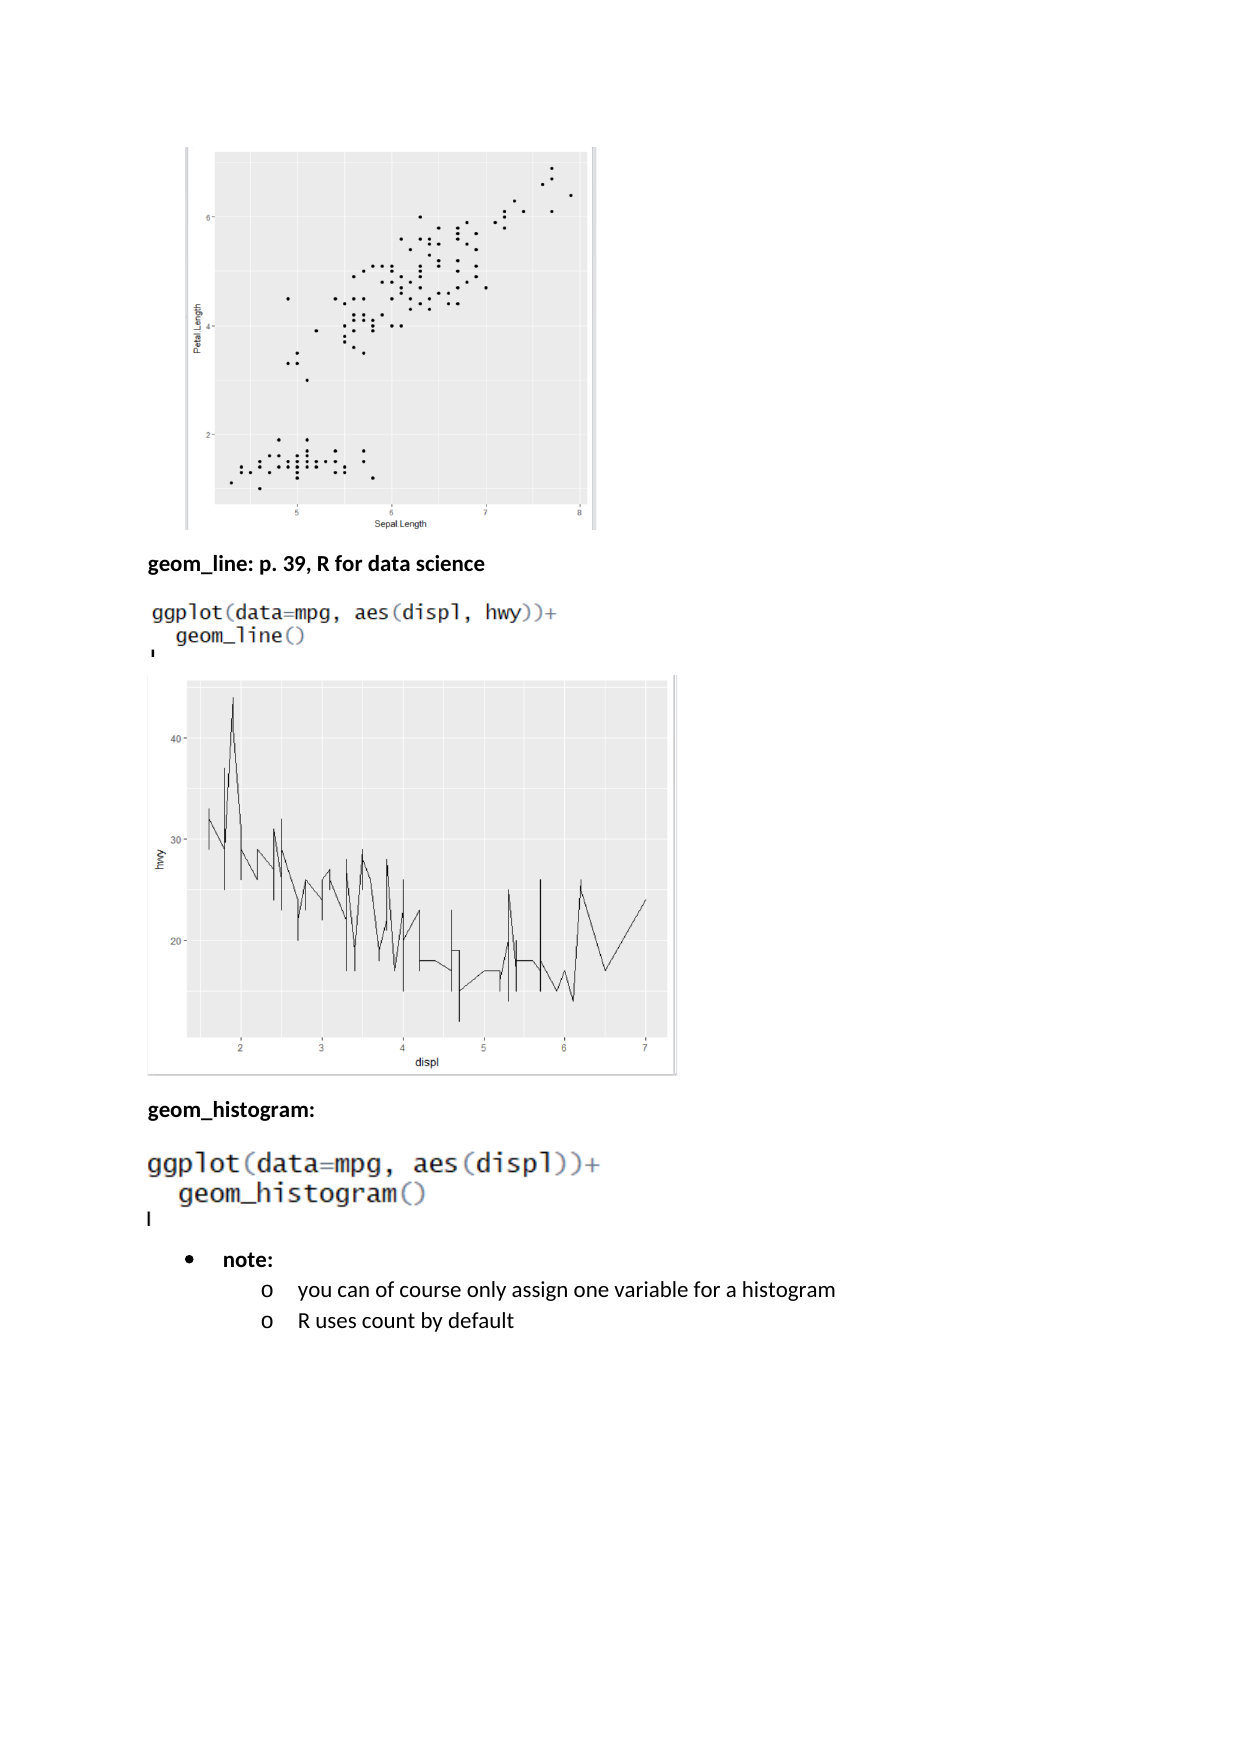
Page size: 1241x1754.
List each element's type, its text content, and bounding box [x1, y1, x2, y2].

picture [147, 595, 574, 657]
list R uses count by default [260, 1307, 1093, 1336]
list you can of course only assign one variable for a histogram [260, 1275, 1093, 1304]
text geom_histogram: [148, 1095, 1093, 1123]
picture [147, 1141, 609, 1226]
text geom_line: p. 39, R for data science [148, 549, 1093, 577]
picture [185, 147, 597, 530]
list note: [185, 1245, 1093, 1273]
picture [147, 675, 678, 1076]
